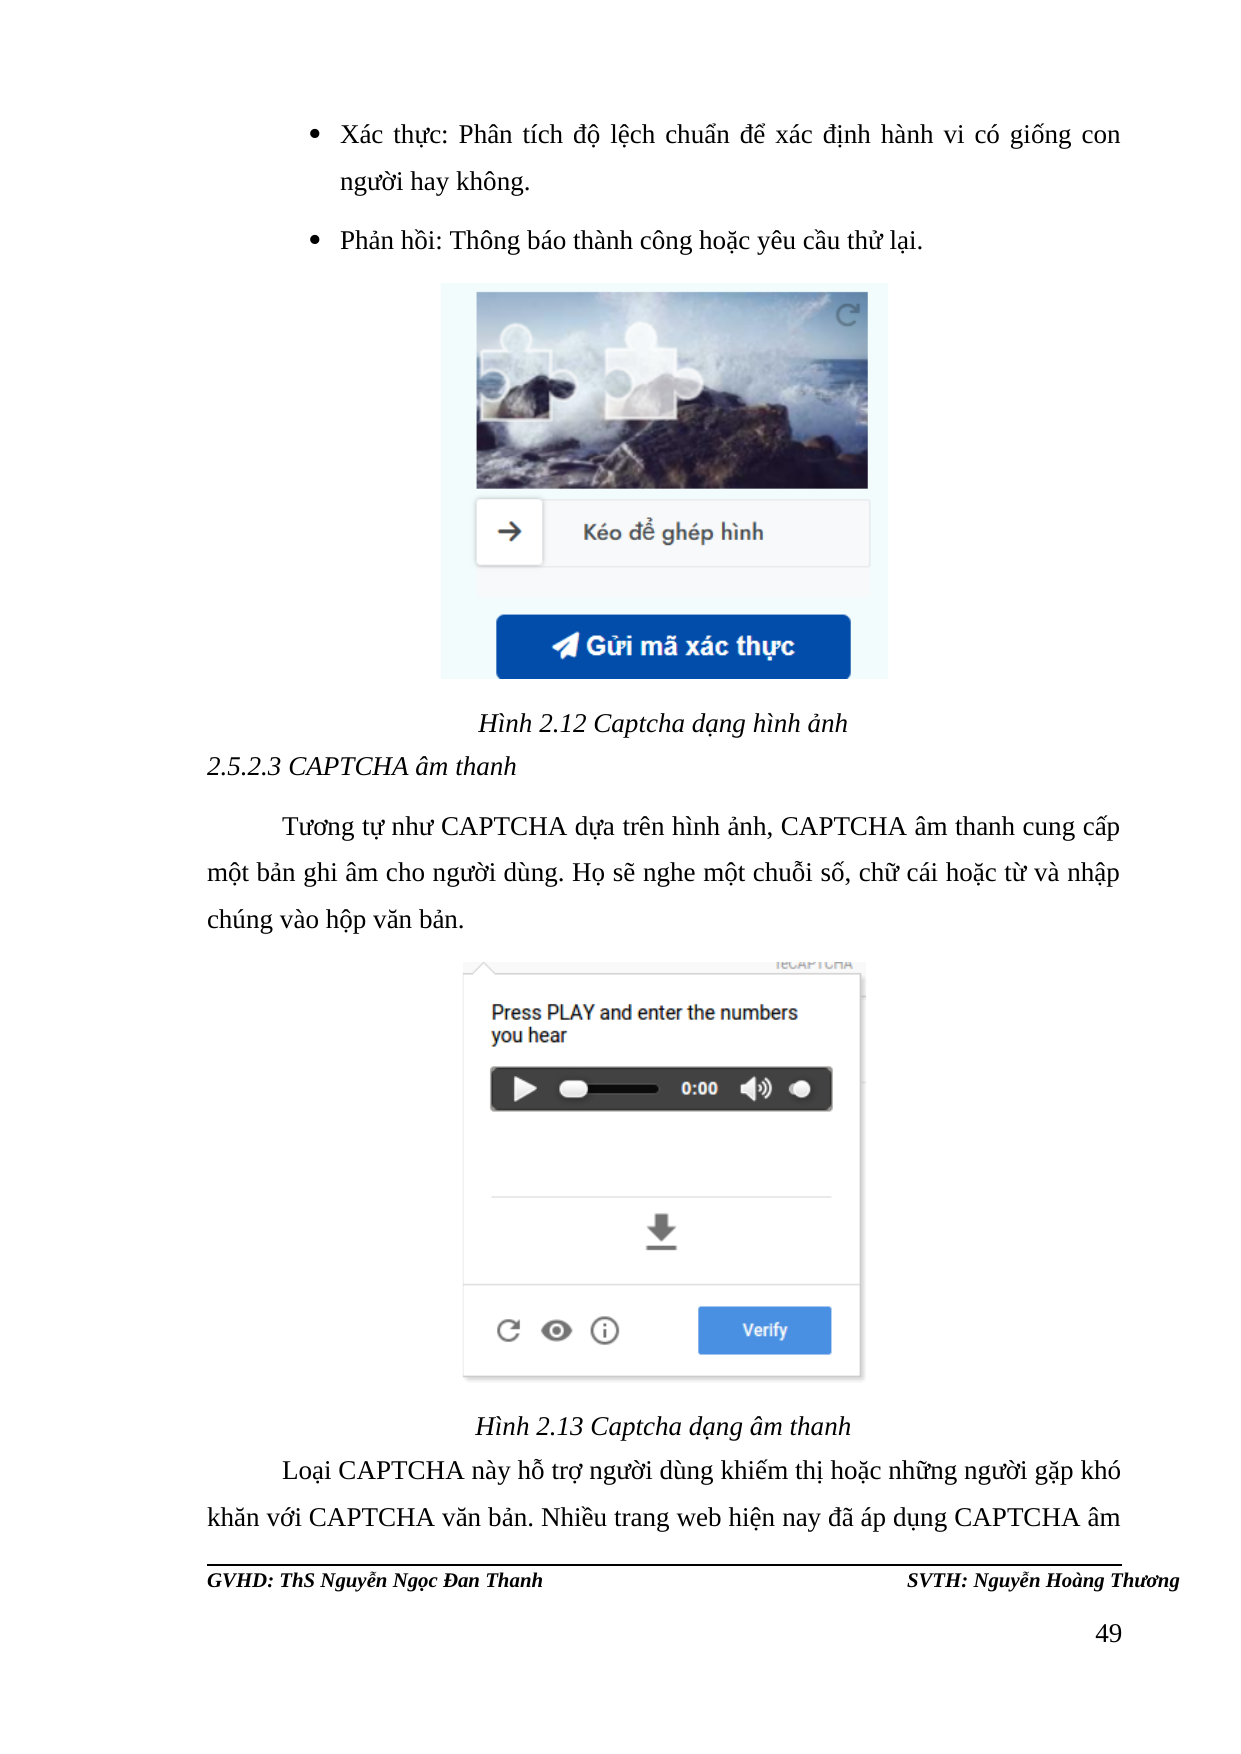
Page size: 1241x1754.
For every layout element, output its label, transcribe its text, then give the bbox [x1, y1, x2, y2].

subtitle CAPTCHA âm thanh [207, 751, 1122, 782]
text Tương tự như CAPTCHA dựa trên hình ảnh, CAPTCHA âm thanh cung cấp một bản ghi âm cho người dùng. Họ sẽ nghe một chuỗi số, chữ cái hoặc từ và nhập chúng vào hộp văn bản. [207, 810, 1122, 934]
list Phản hồi: Thông báo thành công hoặc yêu cầu thử lại. [310, 224, 1122, 255]
text Hình 2.13 Captcha dạng âm thanh [207, 1410, 1122, 1441]
list Xác thực: Phân tích độ lệch chuẩn để xác định hành vi có giống con người hay không. [310, 118, 1122, 196]
picture [462, 962, 867, 1383]
picture [440, 283, 889, 679]
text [207, 1454, 1122, 1532]
text Hình 2.12 Captcha dạng hình ảnh [207, 707, 1122, 738]
